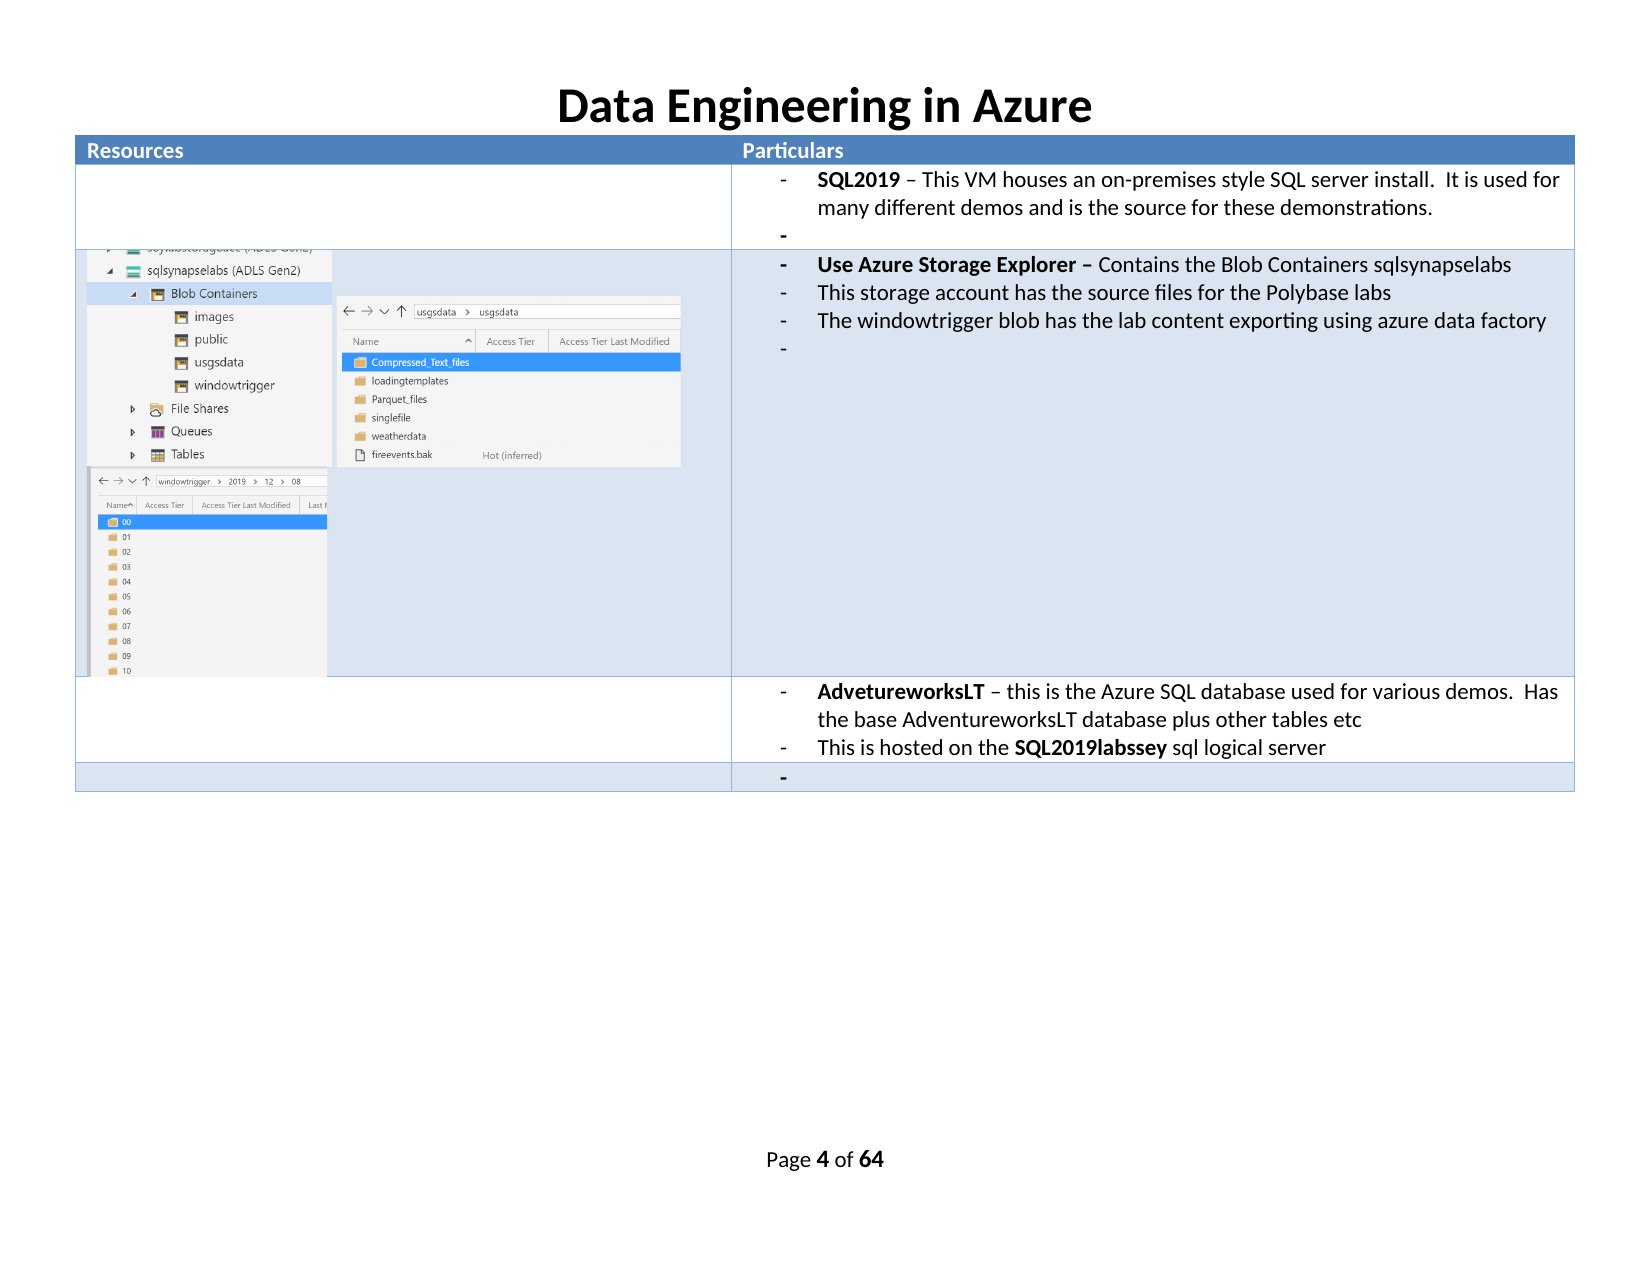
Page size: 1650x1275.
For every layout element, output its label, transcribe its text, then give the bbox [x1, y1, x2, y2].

table_header Particulars [732, 136, 1574, 164]
table_cell [76, 677, 731, 762]
table_cell AdvetureworksLT – this is the Azure SQL database used for various demos. Has the base AdventureworksLT database plus other tables etc This is hosted on the SQL2019labssey sql logical server [732, 677, 1574, 762]
table_header Resources [76, 136, 731, 164]
table_cell Use Azure Storage Explorer – Contains the Blob Containers sqlsynapselabs This storage account has the source files for the Polybase labs The windowtrigger blob has the lab content exporting using azure data factory [732, 250, 1574, 676]
table_cell [76, 165, 731, 249]
table_cell [76, 250, 86, 676]
table_cell [328, 250, 731, 676]
picture [86, 250, 332, 677]
table_cell [76, 763, 731, 791]
table_cell [732, 763, 1574, 791]
picture [337, 295, 681, 467]
table_cell SQL2019 – This VM houses an on-premises style SQL server install. It is used for many different demos and is the source for these demonstrations. [732, 165, 1574, 249]
